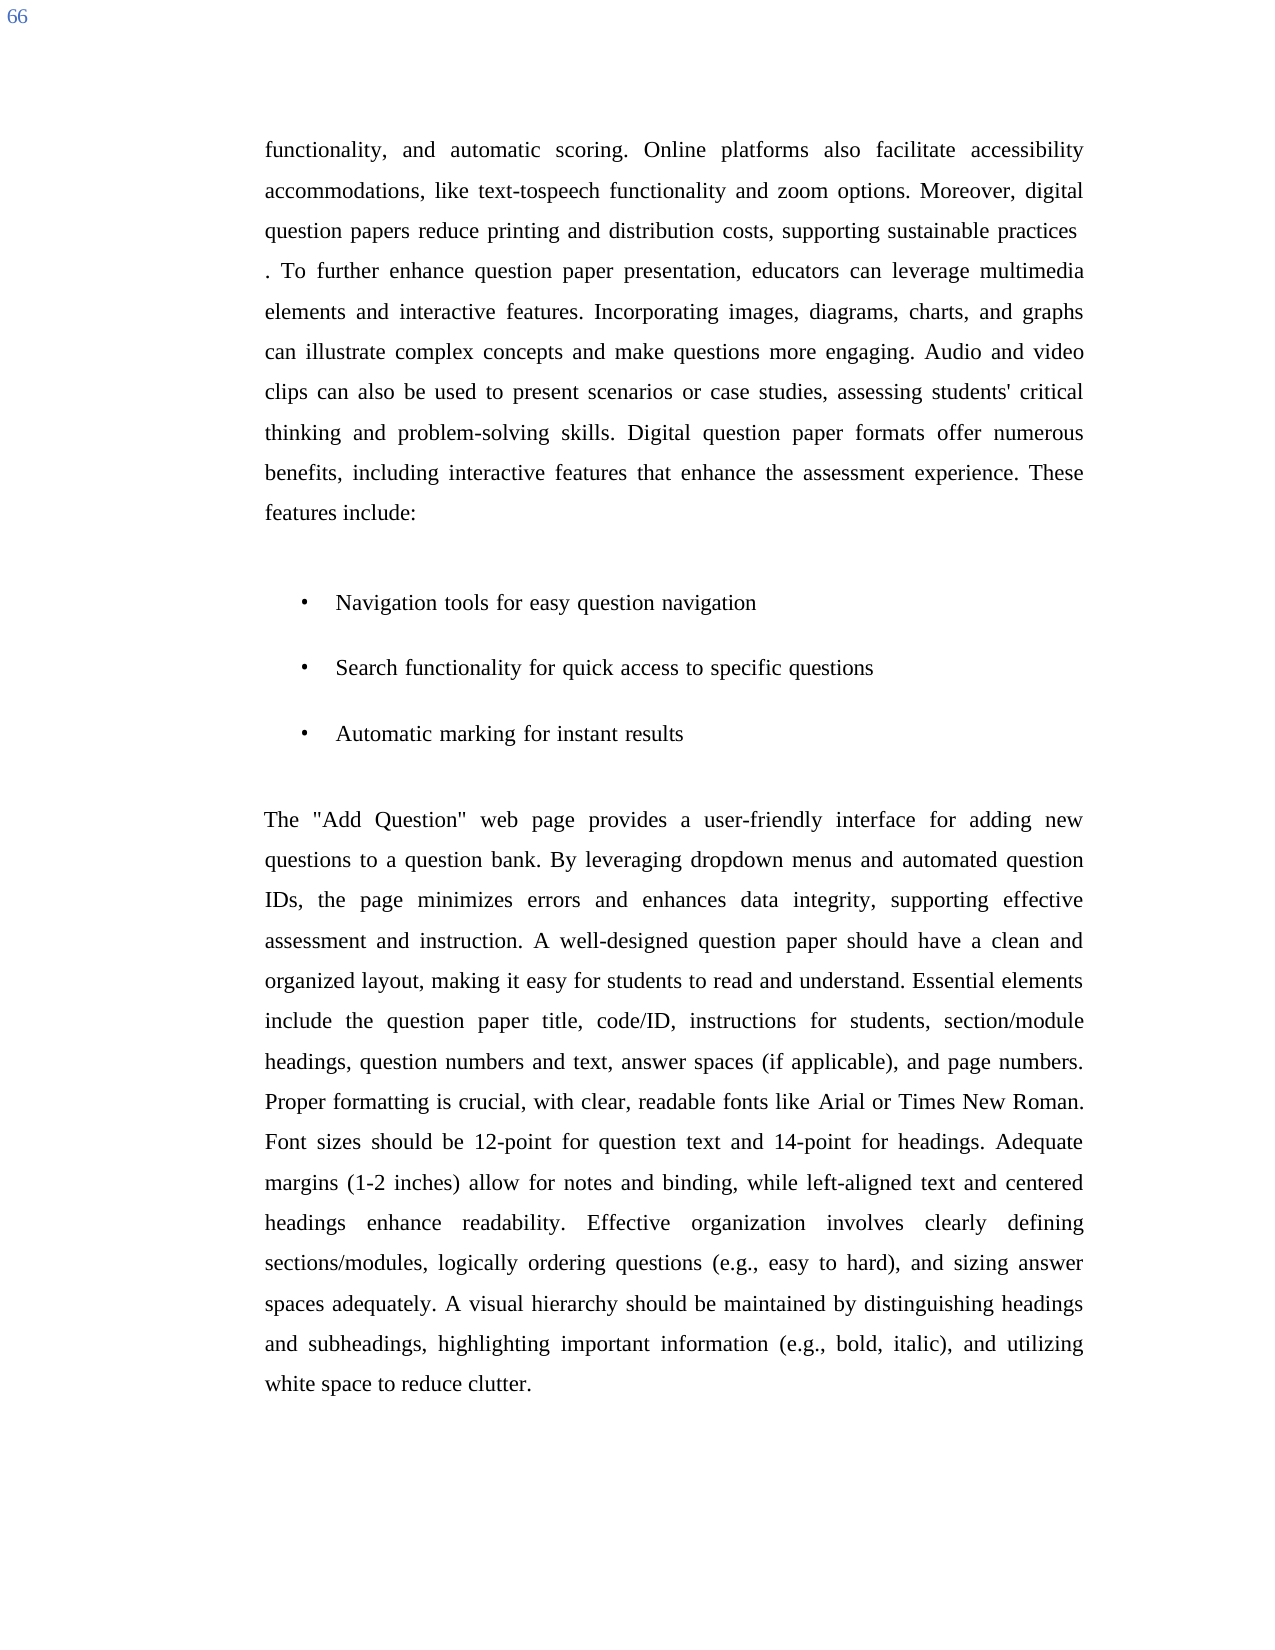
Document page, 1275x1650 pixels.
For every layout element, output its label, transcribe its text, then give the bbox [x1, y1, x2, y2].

text The "Add Question" web page provides a user-friendly interface for adding new questions to a question bank. By leveraging dropdown menus and automated question IDs, the page minimizes errors and enhances data integrity, supporting effective assessment and instruction. A well-designed question paper should have a clean and organized layout, making it easy for students to read and understand. Essential elements include the question paper title, code/ID, instructions for students, section/module headings, question numbers and text, answer spaces (if applicable), and page numbers. Proper formatting is crucial, with clear, readable fonts like Arial or Times New Roman. Font sizes should be 12-point for question text and 14-point for headings. Adequate margins (1-2 inches) allow for notes and binding, while left-aligned text and centered headings enhance readability. Effective organization involves clearly defining sections/modules, logically ordering questions (e.g., easy to hard), and sizing answer spaces adequately. A visual hierarchy should be maintained by distinguishing headings and subheadings, highlighting important information (e.g., bold, italic), and utilizing white space to reduce clutter. [263, 806, 1085, 1397]
list Automatic marking for instant results [300, 717, 1113, 748]
text . To further enhance question paper presentation, educators can leverage multimedia elements and interactive features. Incorporating images, diagrams, charts, and graphs can illustrate complex concepts and make questions more engaging. Audio and video clips can also be used to present scenarios or case studies, assessing students' critical thinking and problem-solving skills. Digital question paper formats offer numerous benefits, including interactive features that enhance the assessment experience. These features include: [264, 257, 1085, 526]
list Search functionality for quick access to specific questions [300, 651, 1113, 682]
list Navigation tools for easy question navigation [300, 586, 1113, 617]
text functionality, and automatic scoring. Online platforms also facilitate accessibility accommodations, like text-tospeech functionality and zoom options. Moreover, digital question papers reduce printing and distribution costs, supporting sustainable practices [264, 137, 1085, 243]
